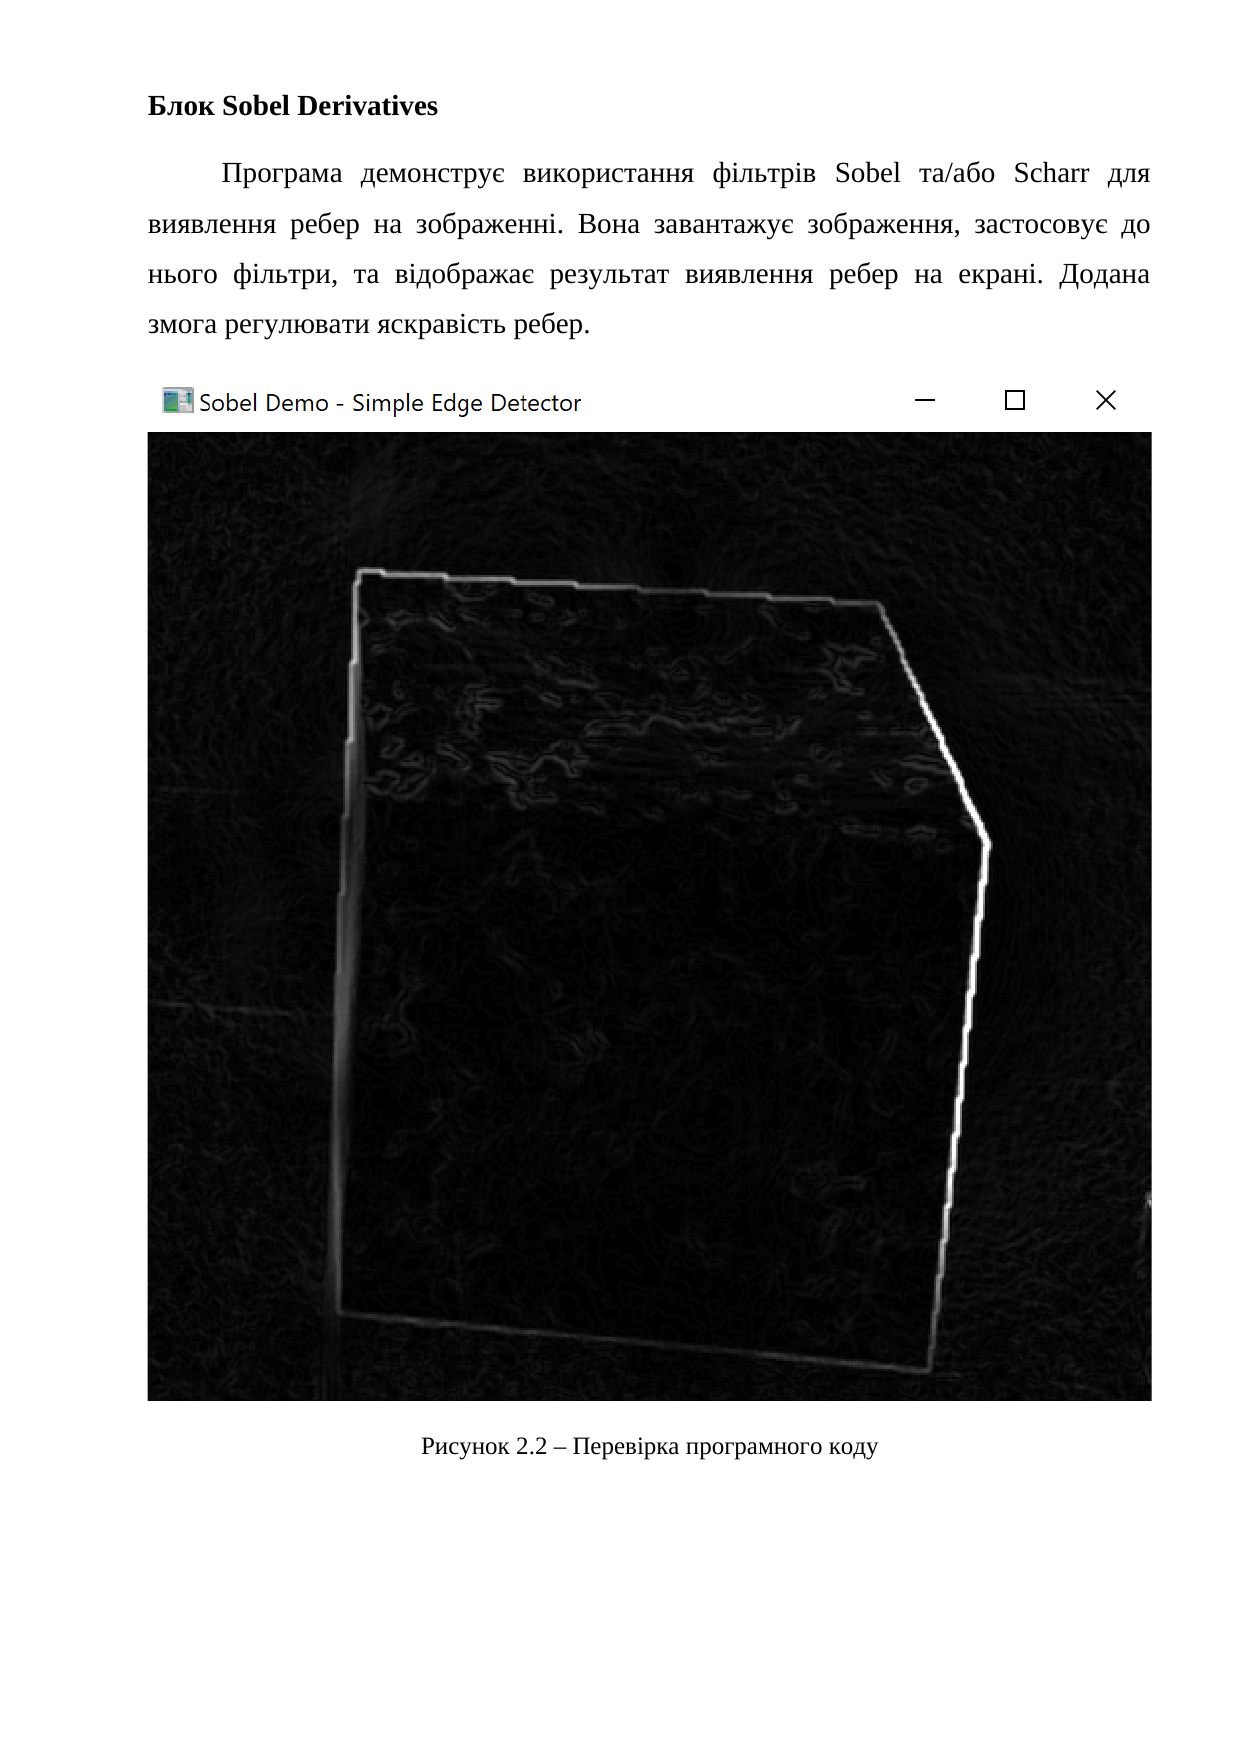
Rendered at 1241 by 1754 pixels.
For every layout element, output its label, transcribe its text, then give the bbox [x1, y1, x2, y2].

text Рисунок 2.2 – Перевірка програмного коду [148, 1431, 1152, 1459]
text Блок Sobel Derivatives [148, 88, 1152, 122]
text Програма демонструє використання фільтрів Sobel та/або Scharr для виявлення ребер на зображенні. Вона завантажує зображення, застосовує до нього фільтри, та відображає результат виявлення ребер на екрані. Додана змога регулювати яскравість ребер. [148, 156, 1152, 340]
picture [147, 373, 1152, 1401]
